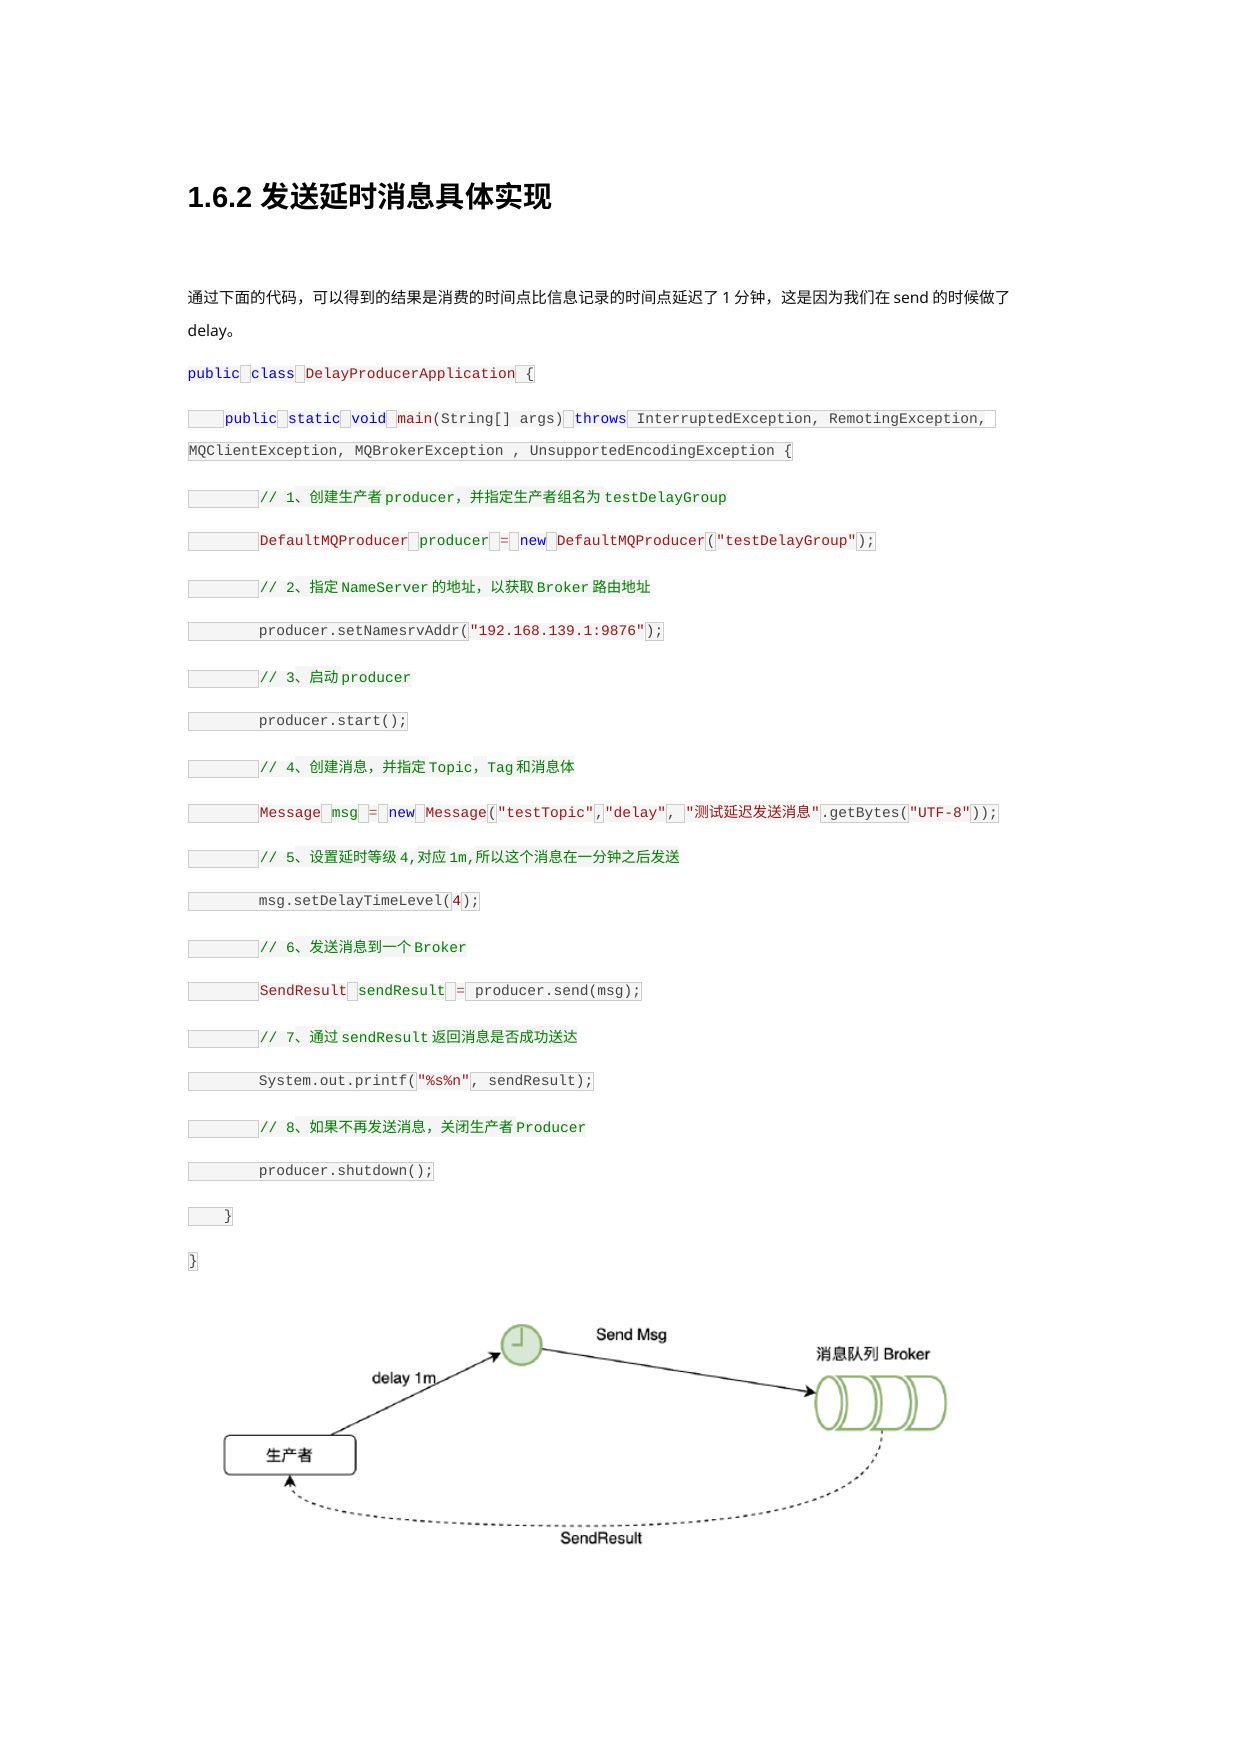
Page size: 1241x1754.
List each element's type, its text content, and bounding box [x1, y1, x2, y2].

text System.out.printf("%s%n", sendResult); [187, 1065, 1053, 1098]
text msg.setDelayTimeLevel(4); [187, 885, 1053, 918]
text } [187, 1200, 1053, 1233]
text // 6、发送消息到一个Broker [187, 930, 1053, 963]
text // 5、设置延时等级4,对应1m,所以这个消息在一分钟之后发送 [187, 840, 1053, 873]
subtitle 1.6.2 发送延时消息具体实现 [187, 162, 1053, 227]
text public class DelayProducerApplication { [187, 358, 1053, 390]
text } [187, 1245, 1053, 1278]
text // 2、指定NameServer的地址，以获取Broker路由地址 [187, 570, 1053, 603]
text Message msg = new Message("testTopic","delay", "测试延迟发送消息".getBytes("UTF-8")); [187, 795, 1053, 828]
text SendResult sendResult = producer.send(msg); [187, 975, 1053, 1008]
text // 4、创建消息，并指定Topic，Tag和消息体 [187, 750, 1053, 783]
text 通过下面的代码，可以得到的结果是消费的时间点比信息记录的时间点延迟了1分钟，这是因为我们在send的时候做了delay。 [187, 280, 1053, 345]
text // 3、启动producer [187, 660, 1053, 693]
text DefaultMQProducer producer = new DefaultMQProducer("testDelayGroup"); [187, 525, 1053, 558]
picture [187, 1290, 984, 1583]
text public static void main(String[] args) throws InterruptedException, RemotingException, MQClientException, MQBrokerException , UnsupportedEncodingException { [187, 403, 1053, 468]
text producer.shutdown(); [187, 1155, 1053, 1188]
text producer.setNamesrvAddr("192.168.139.1:9876"); [187, 615, 1053, 648]
text // 7、通过sendResult返回消息是否成功送达 [187, 1020, 1053, 1053]
text // 1、创建生产者producer，并指定生产者组名为 testDelayGroup [187, 480, 1053, 513]
text producer.start(); [187, 705, 1053, 738]
text // 8、如果不再发送消息，关闭生产者Producer [187, 1110, 1053, 1143]
